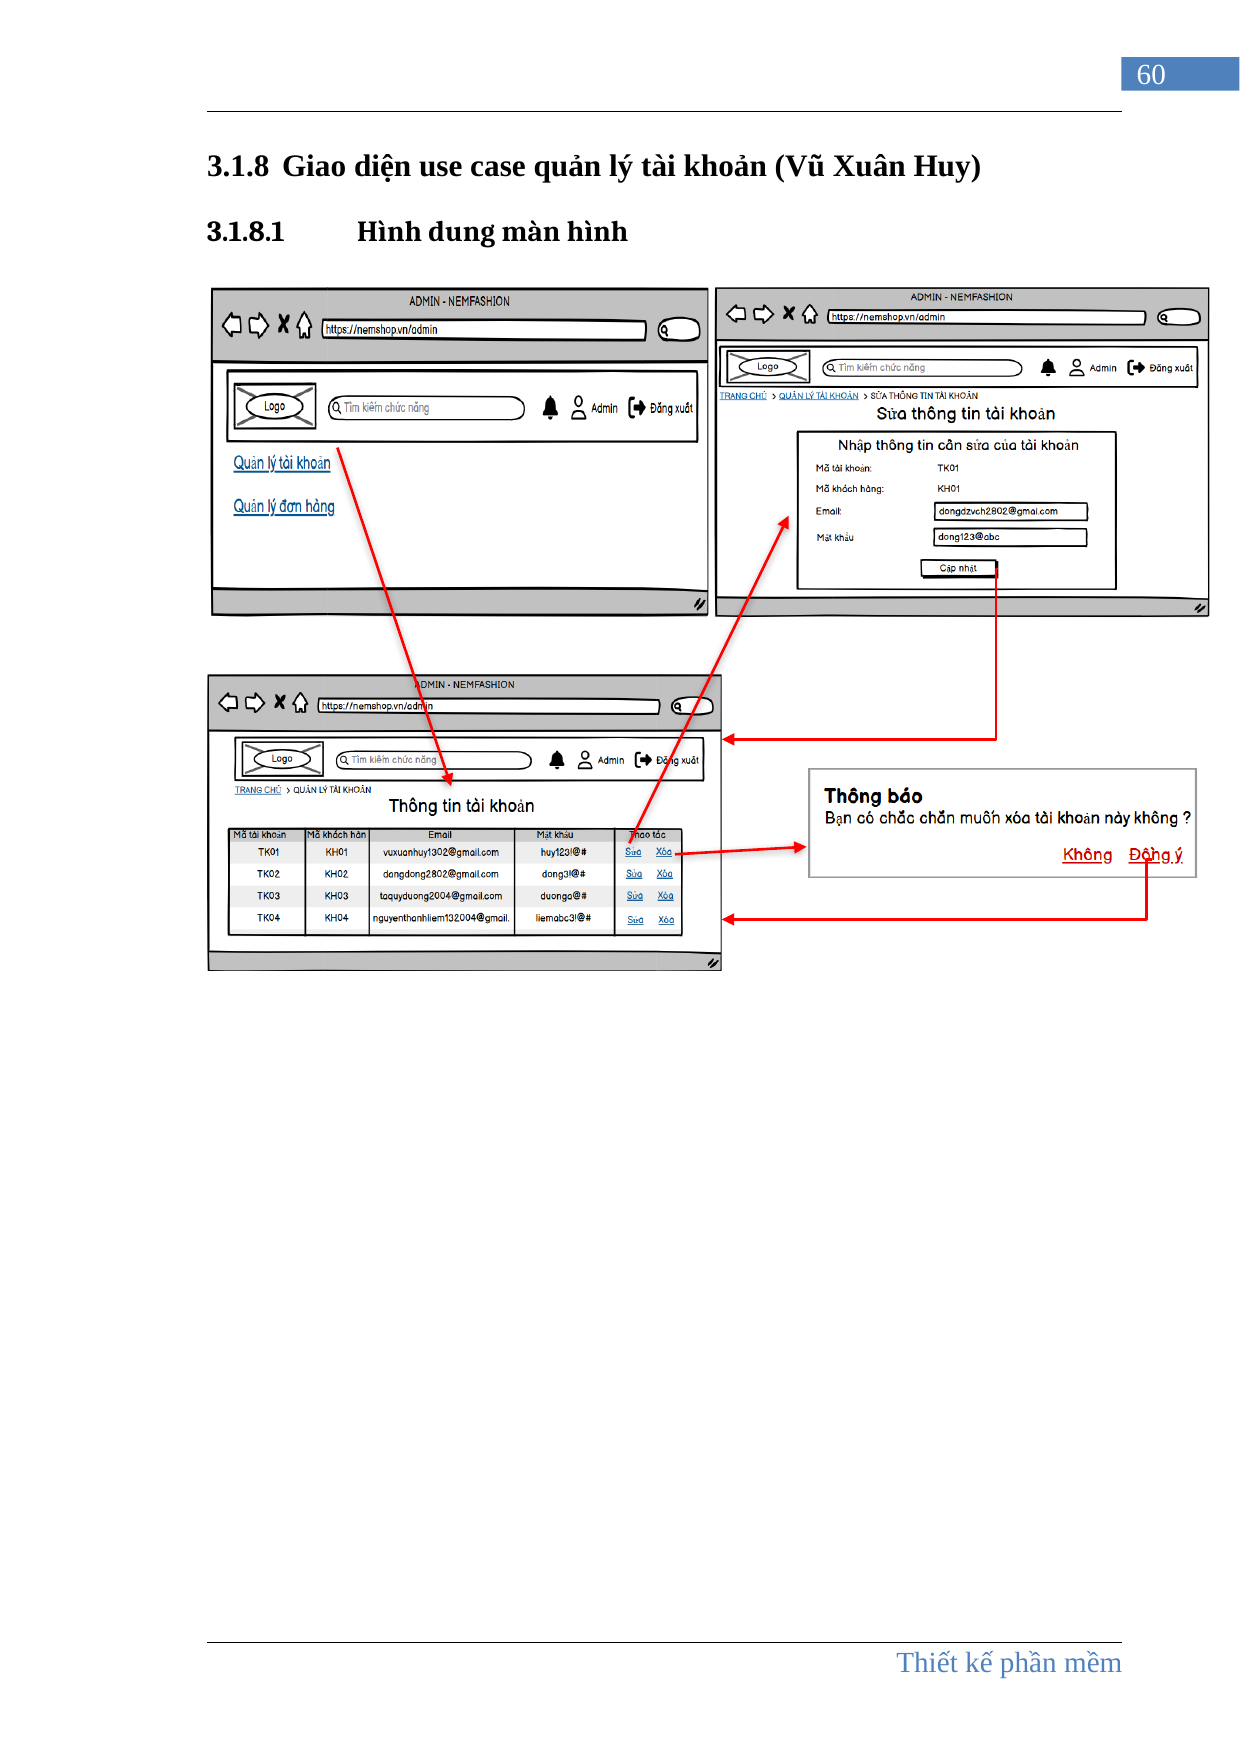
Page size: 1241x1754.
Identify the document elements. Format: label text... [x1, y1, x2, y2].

picture [713, 286, 1210, 618]
picture [206, 673, 722, 971]
subtitle Giao diện use case quản lý tài khoản (Vũ Xuân Huy) [207, 148, 1122, 184]
picture [806, 765, 1198, 882]
picture [209, 286, 709, 618]
subtitle Hình dung màn hình [207, 215, 1122, 249]
